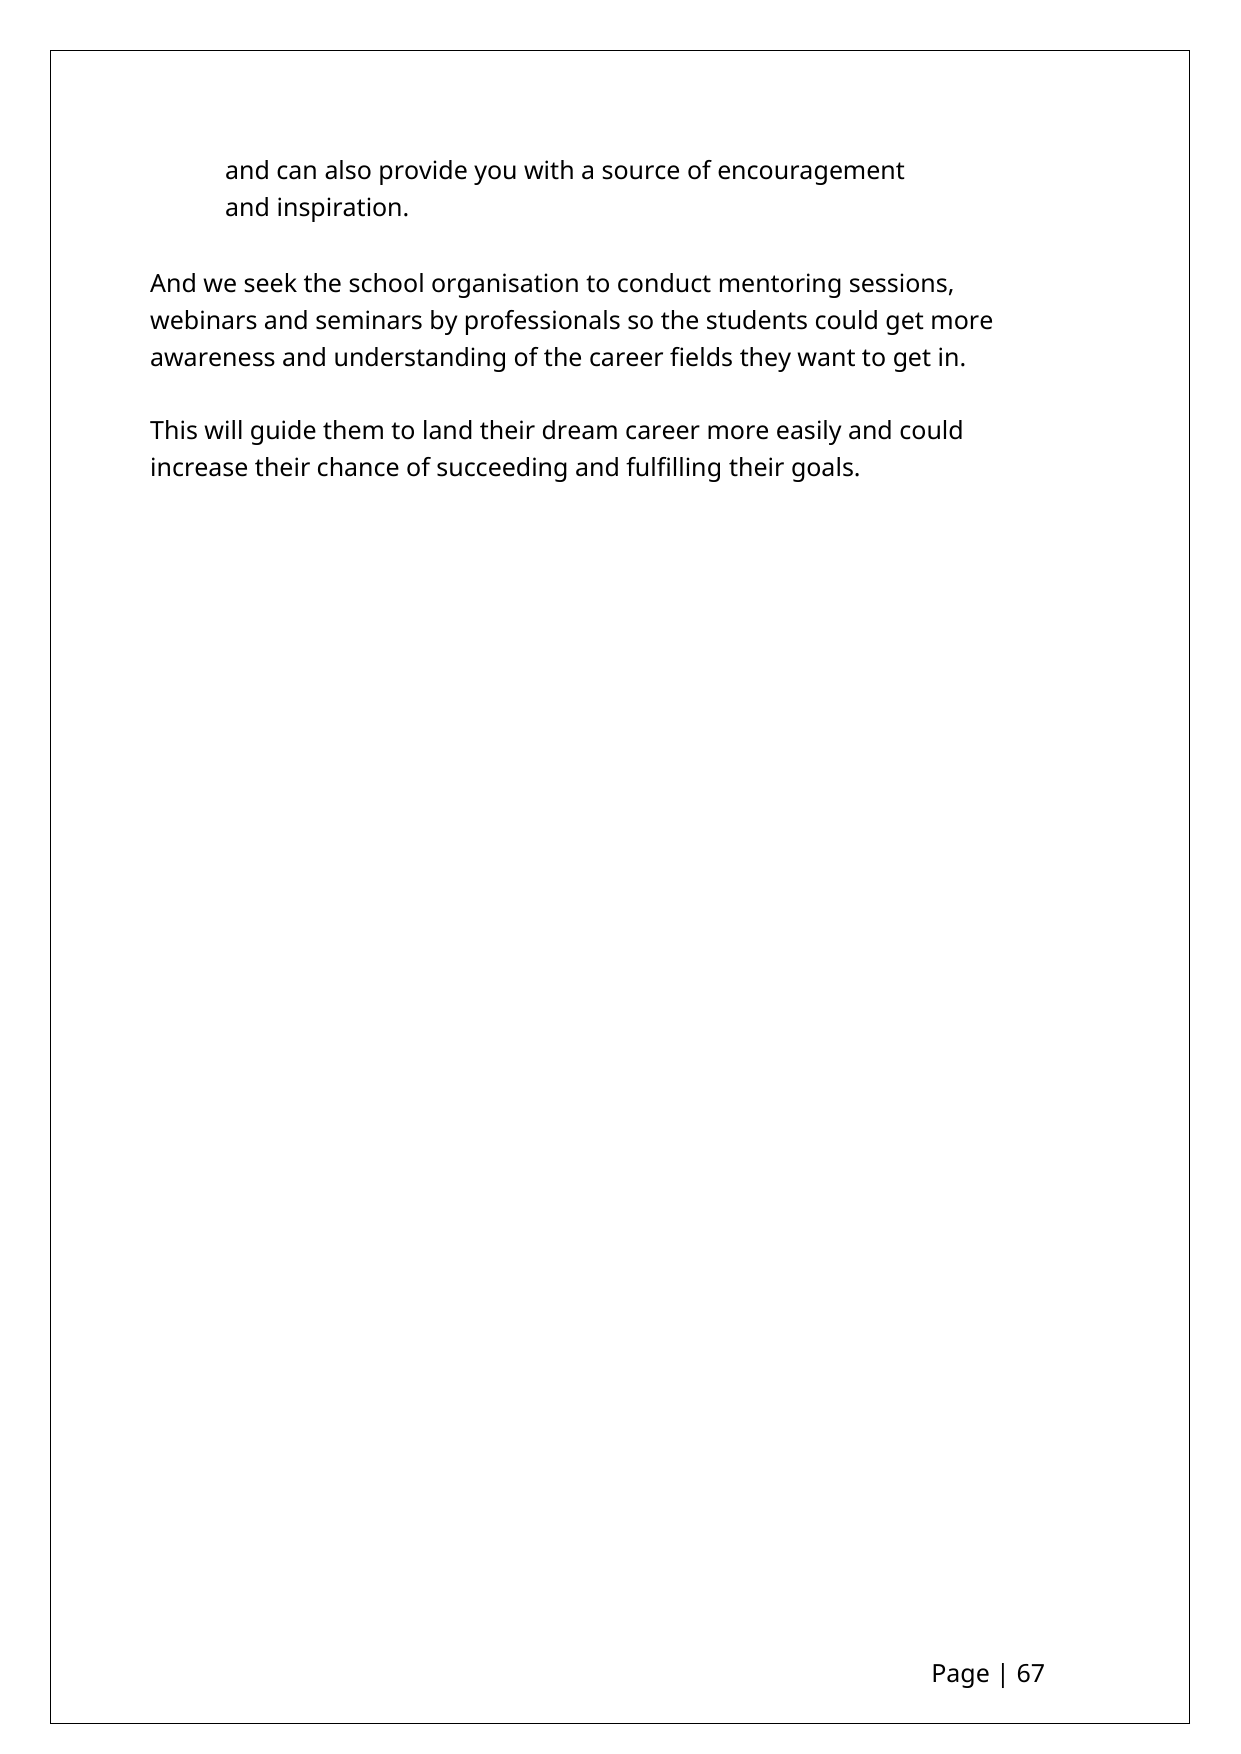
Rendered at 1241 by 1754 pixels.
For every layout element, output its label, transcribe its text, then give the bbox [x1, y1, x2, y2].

text And we seek the school organisation to conduct mentoring sessions, webinars and seminars by professionals so the students could get more awareness and understanding of the career fields they want to get in. [150, 266, 1068, 373]
text This will guide them to land their dream career more easily and could increase their chance of succeeding and fulfilling their goals. [150, 413, 1068, 484]
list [187, 153, 1068, 224]
